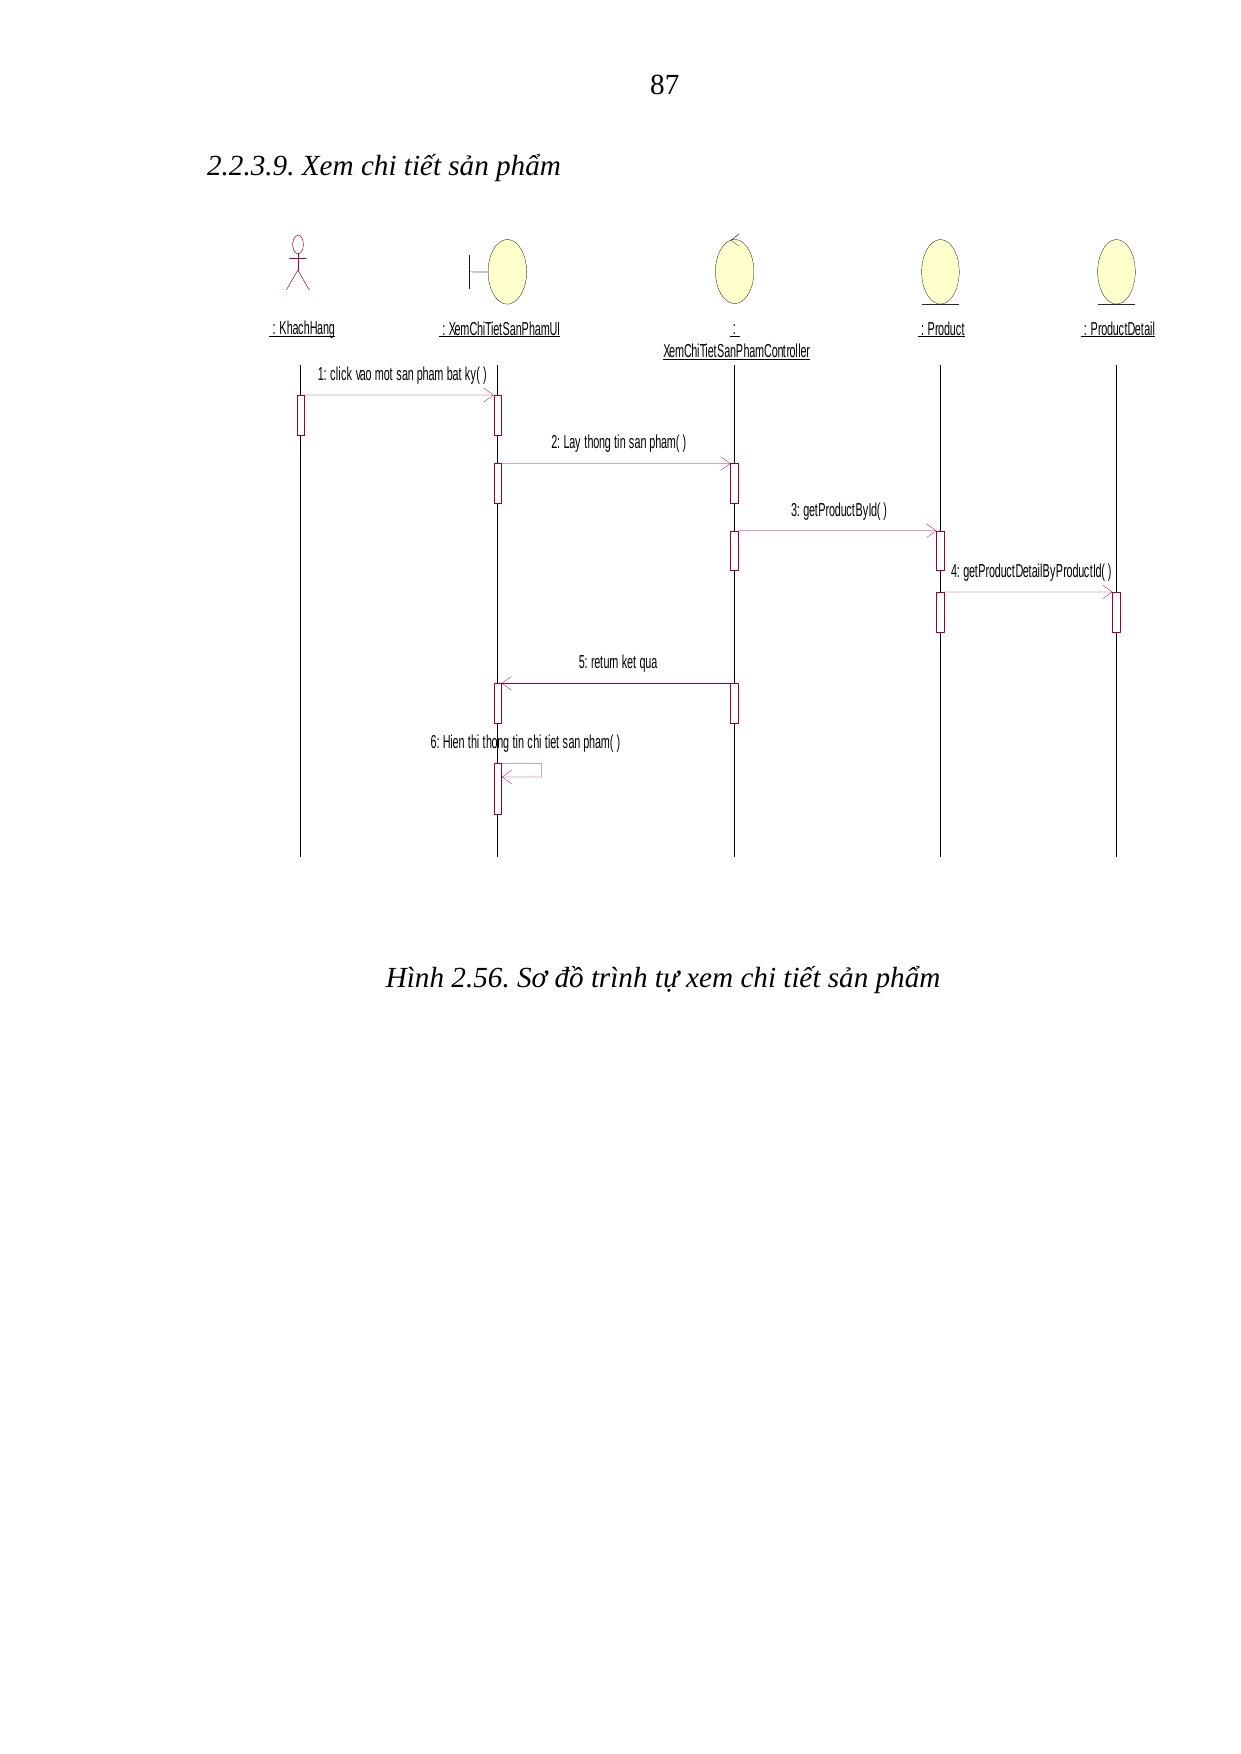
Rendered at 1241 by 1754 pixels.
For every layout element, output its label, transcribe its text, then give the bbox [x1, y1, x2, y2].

subtitle Xem chi tiết sản phẩm [207, 148, 1122, 181]
